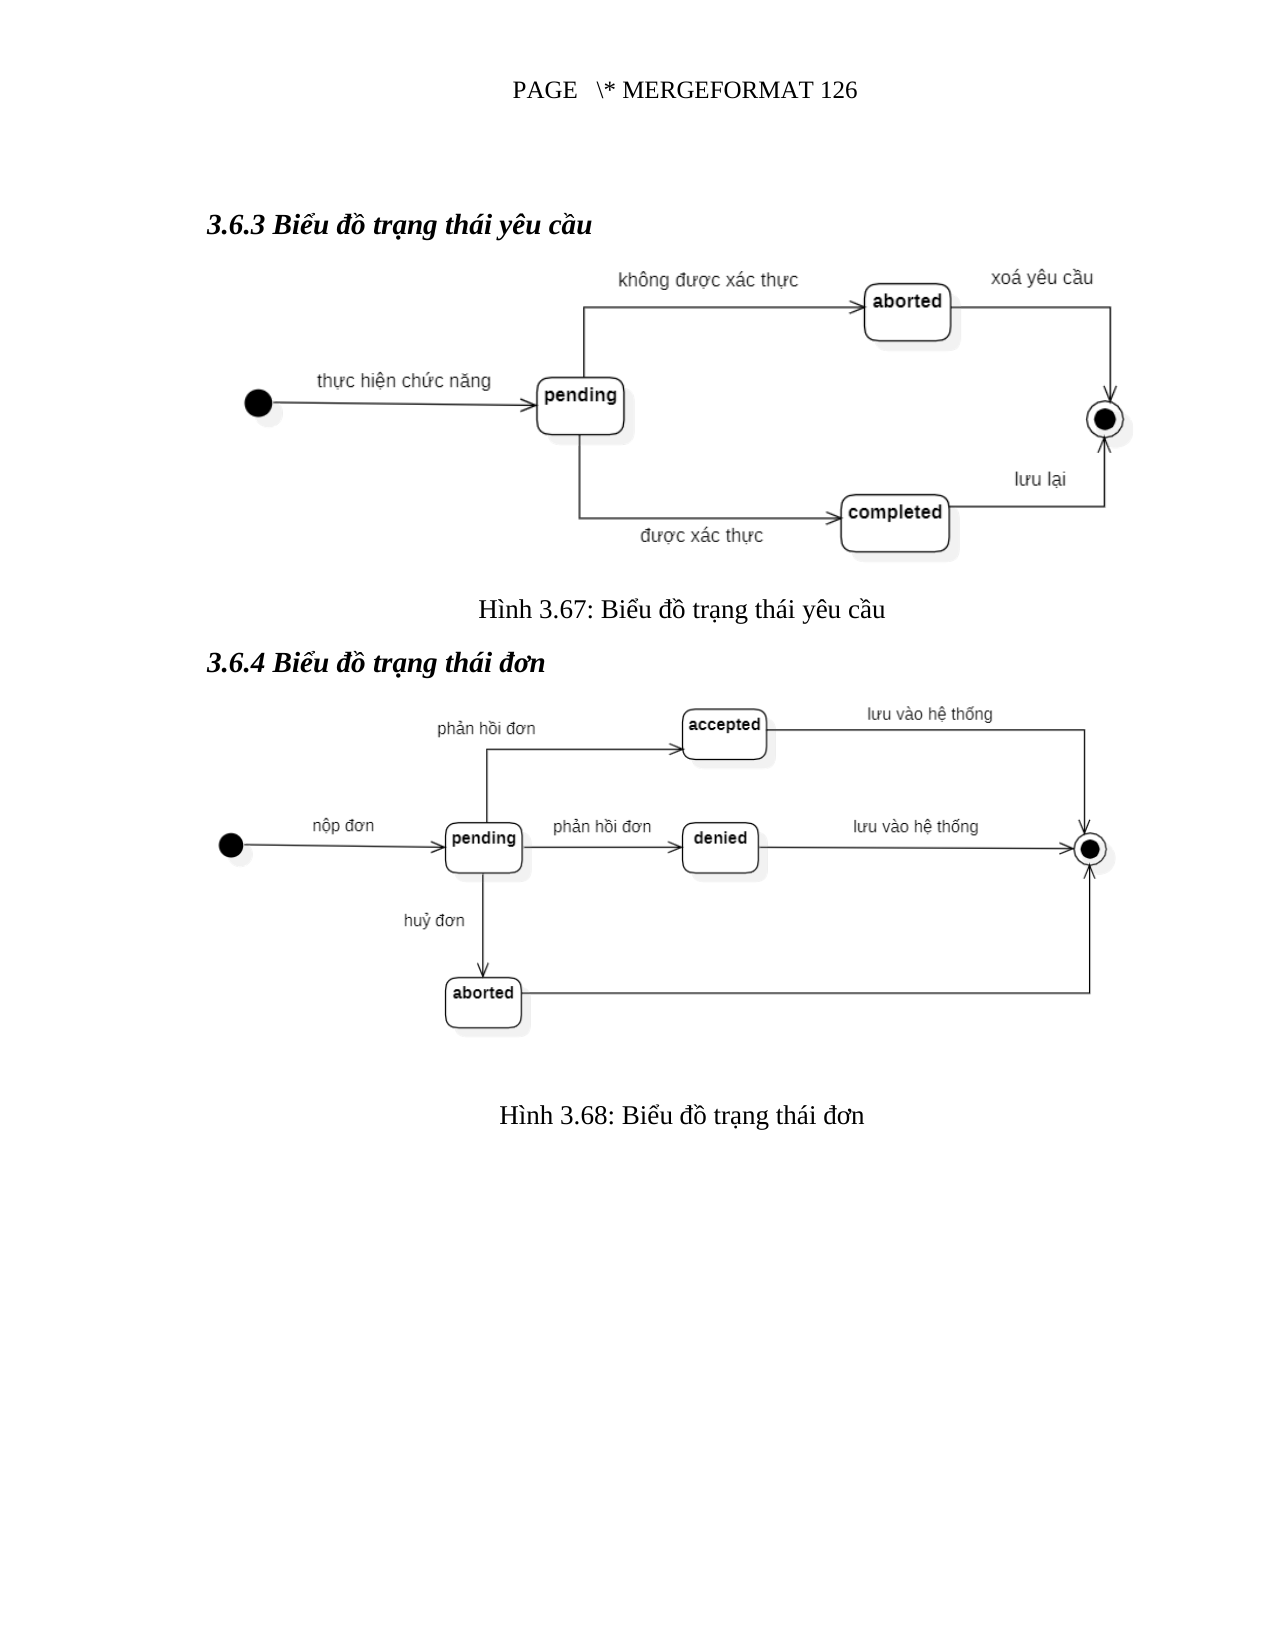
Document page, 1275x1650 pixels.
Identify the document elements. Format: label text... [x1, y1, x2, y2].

picture [230, 257, 1134, 573]
text 3.6.4 Biểu đồ trạng thái đơn [207, 645, 1157, 679]
picture [206, 695, 1157, 1079]
text 3.6.3 Biểu đồ trạng thái yêu cầu [207, 207, 1157, 240]
